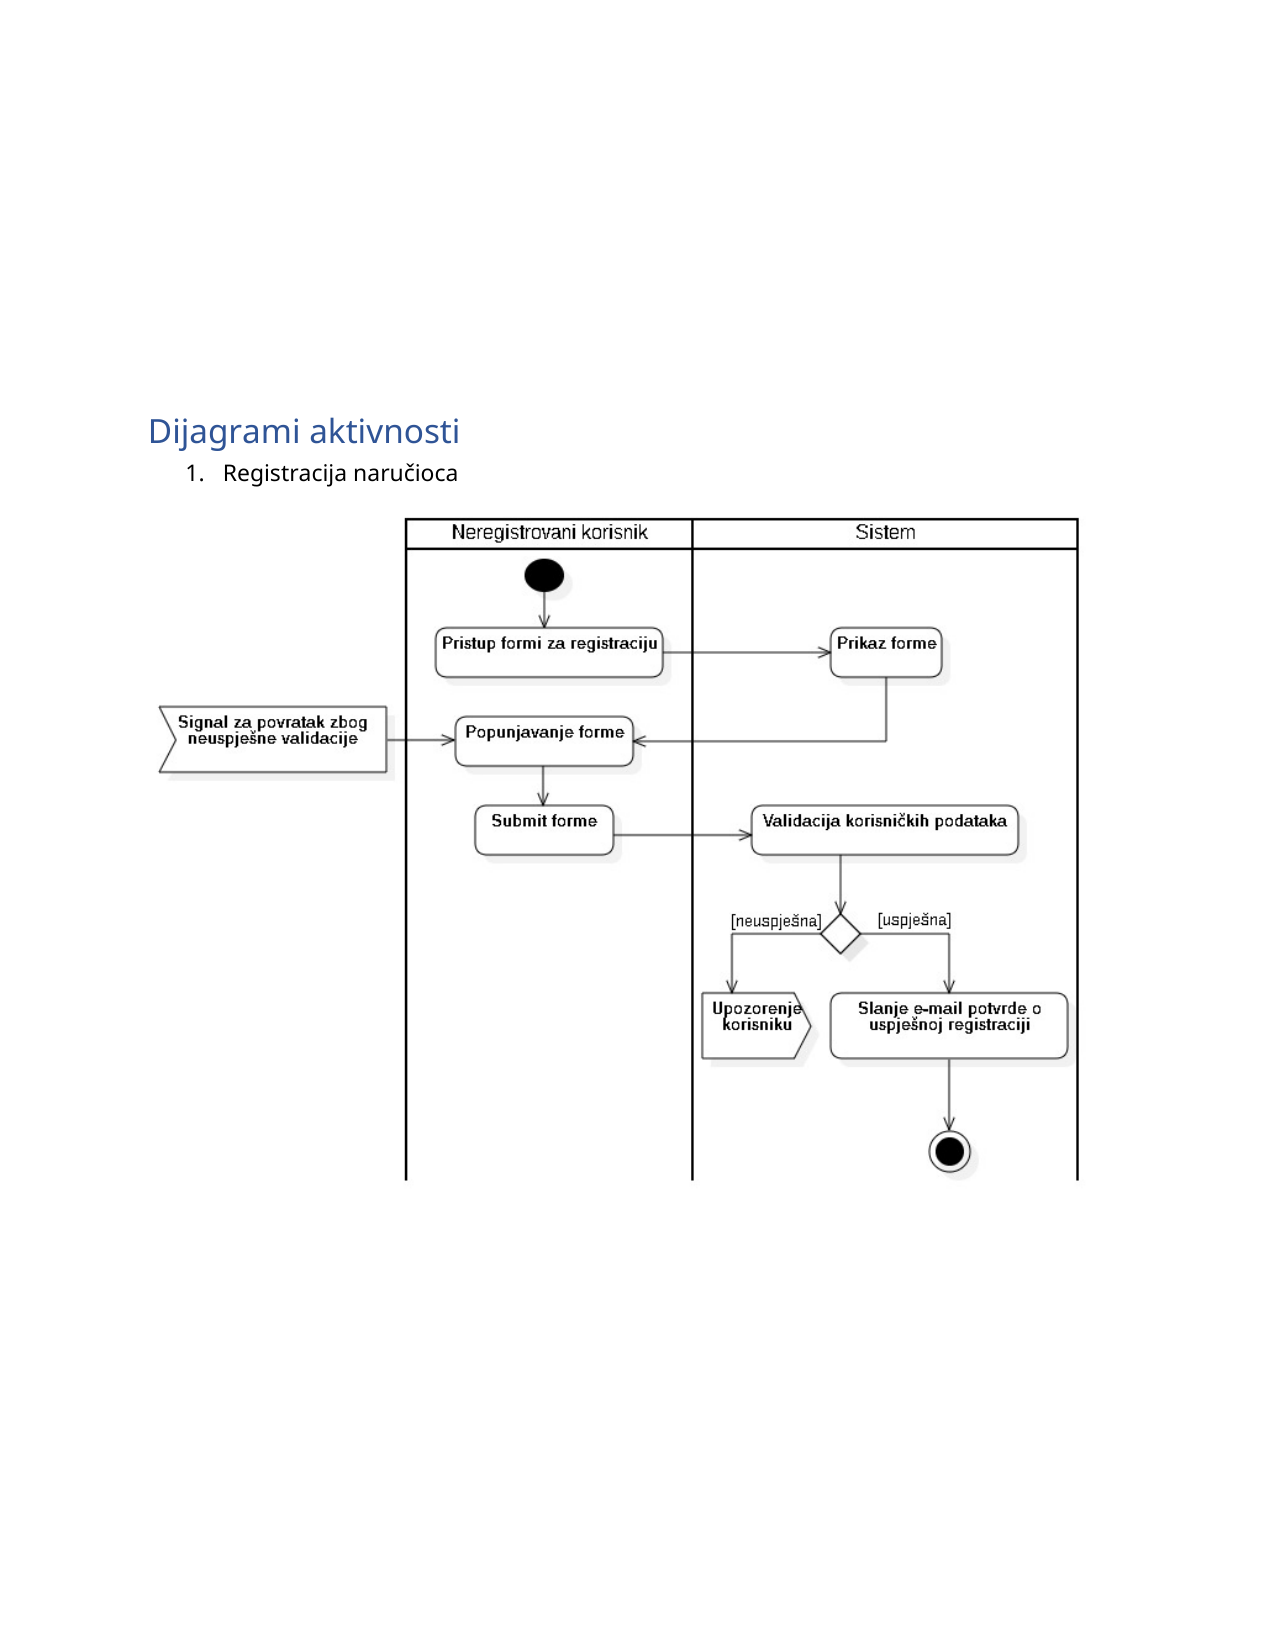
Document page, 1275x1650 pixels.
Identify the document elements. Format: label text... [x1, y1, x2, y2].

subtitle Dijagrami aktivnosti [148, 408, 1127, 453]
picture [147, 507, 1127, 1230]
list Registracija naručioca [185, 457, 1127, 488]
